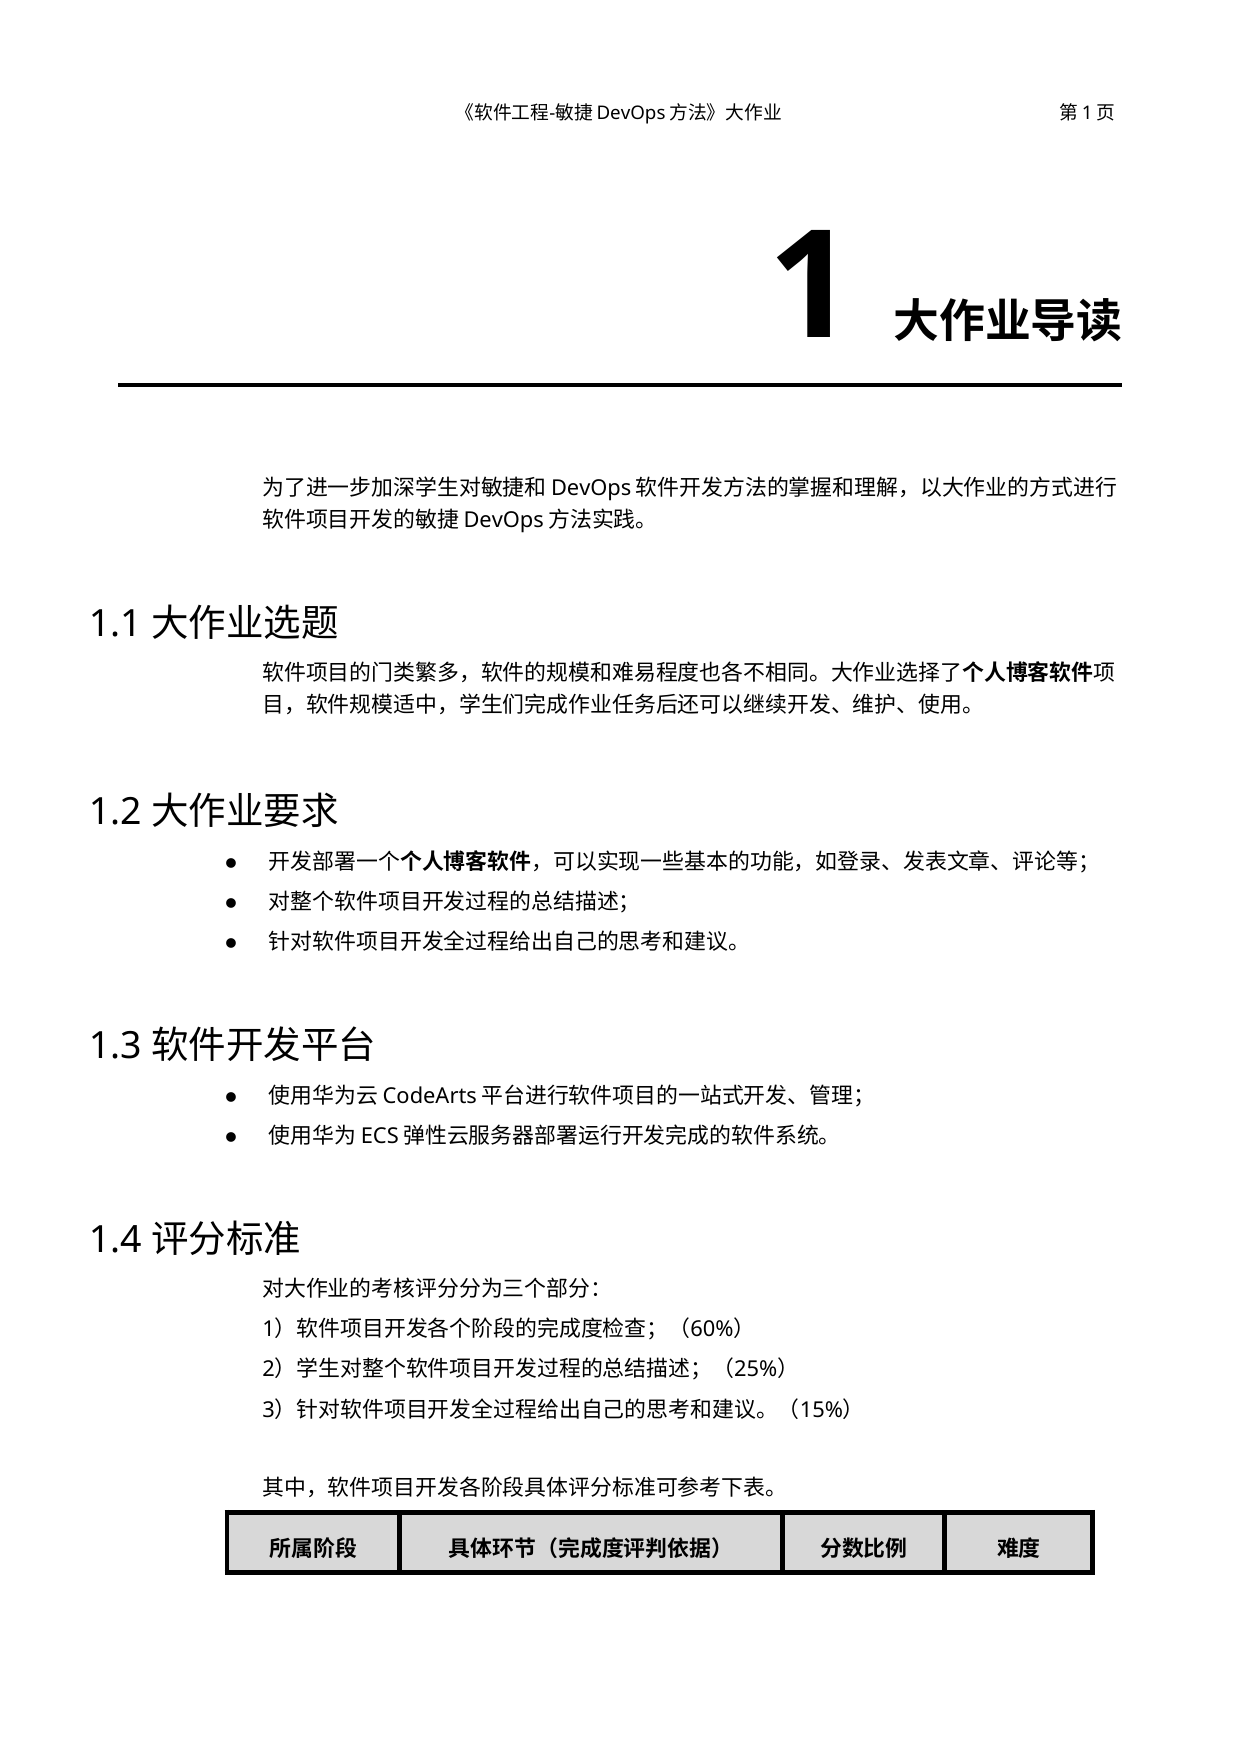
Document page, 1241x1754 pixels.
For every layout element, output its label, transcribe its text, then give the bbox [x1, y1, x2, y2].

text 对整个软件项目开发过程的总结描述； [224, 884, 1122, 916]
table_header 具体环节（完成度评判依据） [402, 1515, 780, 1570]
text 其中，软件项目开发各阶段具体评分标准可参考下表。 [262, 1470, 1122, 1501]
table_header 所属阶段 [229, 1515, 397, 1570]
text 开发部署一个个人博客软件，可以实现一些基本的功能，如登录、发表文章、评论等； [224, 844, 1122, 876]
table_header 难度 [947, 1515, 1090, 1570]
text 1）软件项目开发各个阶段的完成度检查；（60%） [262, 1311, 1122, 1343]
subtitle 大作业选题 [88, 596, 1122, 647]
table_header 分数比例 [785, 1515, 942, 1570]
subtitle 软件开发平台 [88, 1018, 1122, 1069]
text 针对软件项目开发全过程给出自己的思考和建议。 [224, 924, 1122, 956]
text 2）学生对整个软件项目开发过程的总结描述；（25%） [262, 1351, 1122, 1383]
text 使用华为ECS弹性云服务器部署运行开发完成的软件系统。 [224, 1118, 1122, 1149]
subtitle 大作业要求 [88, 781, 1122, 836]
text 3）针对软件项目开发全过程给出自己的思考和建议。（15%） [262, 1392, 1122, 1423]
subtitle 大作业导读 [118, 177, 1122, 383]
text 软件项目的门类繁多，软件的规模和难易程度也各不相同。大作业选择了个人博客软件项目，软件规模适中，学生们完成作业任务后还可以继续开发、维护、使用。 [262, 655, 1122, 719]
text 使用华为云CodeArts平台进行软件项目的一站式开发、管理； [224, 1078, 1122, 1109]
text 对大作业的考核评分分为三个部分： [262, 1271, 1122, 1303]
subtitle 评分标准 [88, 1212, 1122, 1263]
text 为了进一步加深学生对敏捷和DevOps软件开发方法的掌握和理解，以大作业的方式进行软件项目开发的敏捷DevOps方法实践。 [262, 470, 1122, 533]
